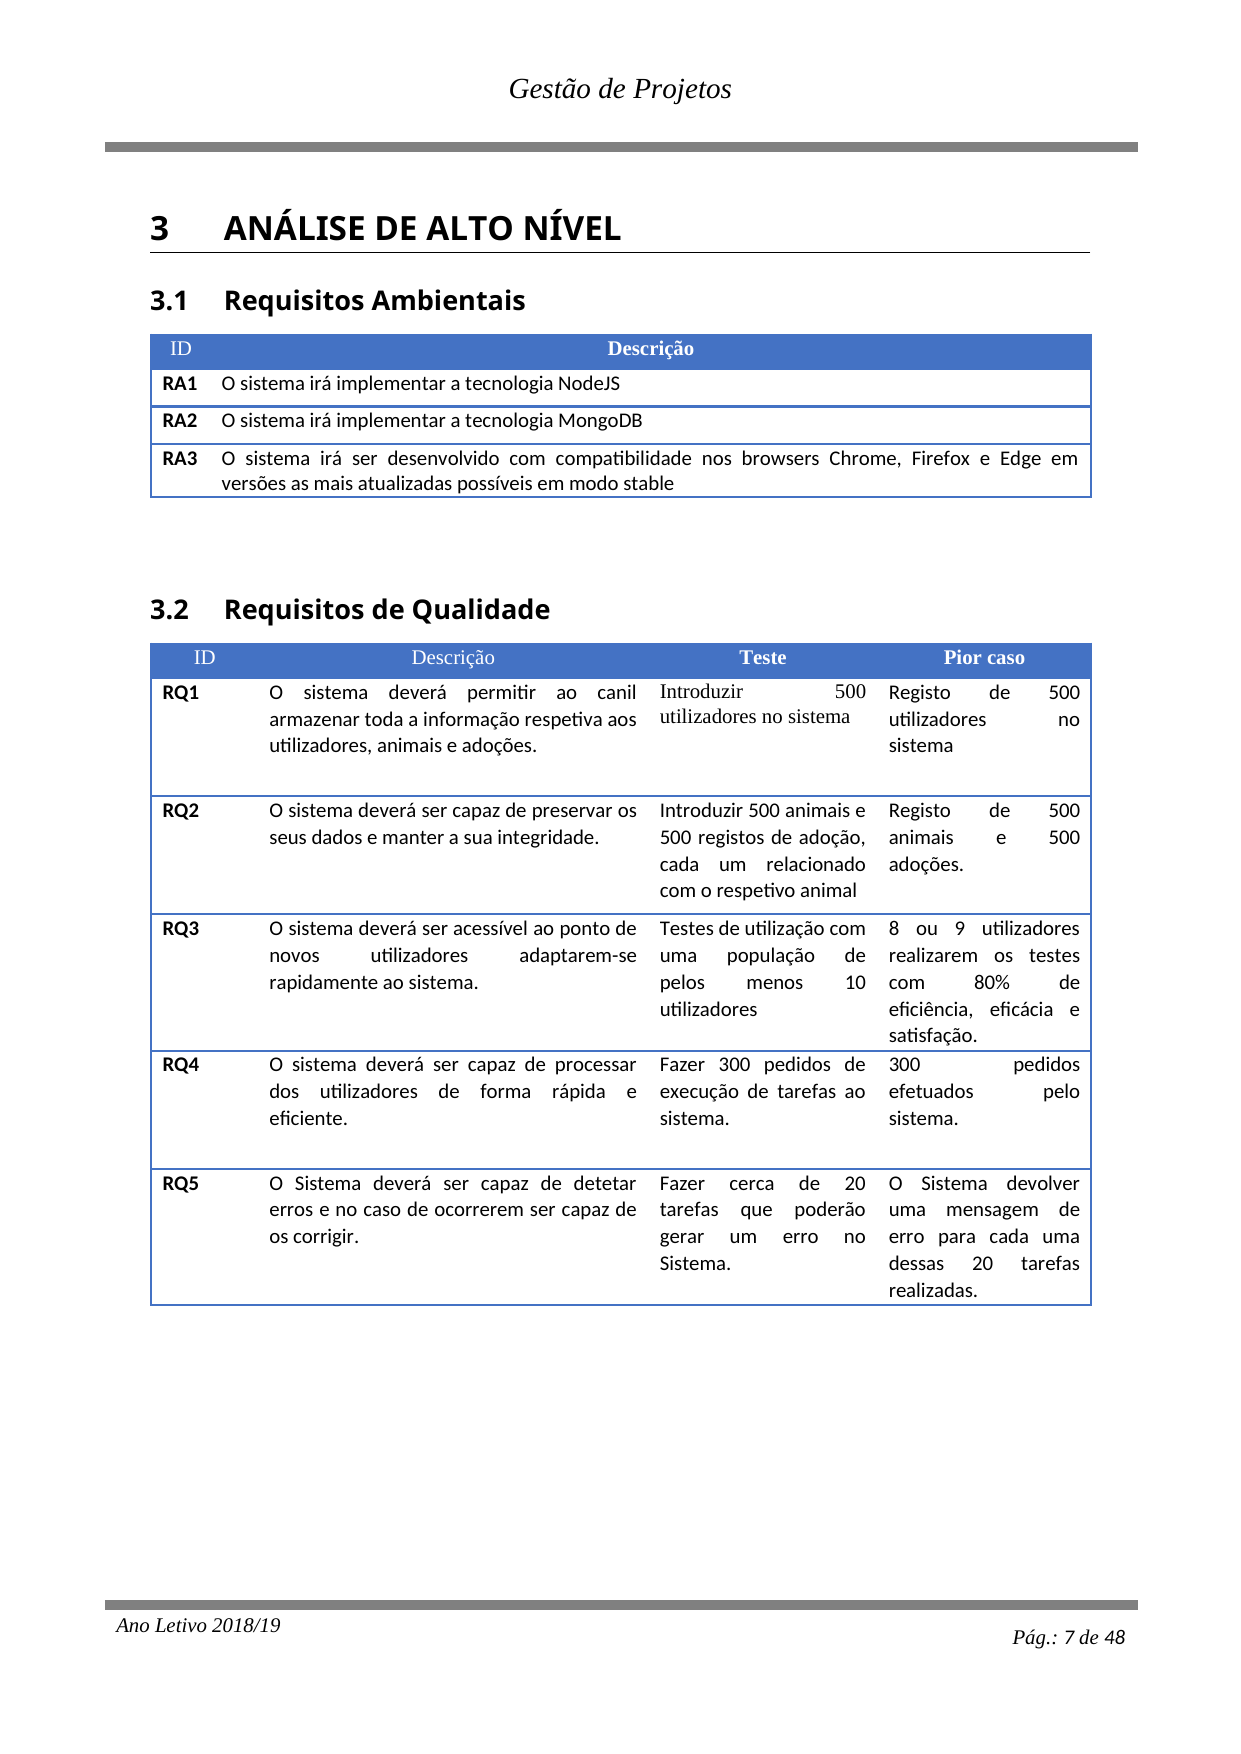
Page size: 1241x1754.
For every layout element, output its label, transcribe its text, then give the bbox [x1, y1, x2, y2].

table_cell O sistema deverá ser capaz de preservar os seus dados e manter a sua integridade. [258, 797, 648, 913]
table_header ID [152, 336, 210, 368]
table_header ID [152, 645, 258, 677]
table_cell RQ5 [152, 1170, 258, 1304]
table_cell O Sistema deverá ser capaz de detetar erros e no caso de ocorrerem ser capaz de os corrigir. [258, 1170, 648, 1304]
table_cell O sistema deverá permitir ao canil armazenar toda a informação respetiva aos utilizadores, animais e adoções. [258, 679, 648, 795]
table_cell RA1 [152, 370, 210, 405]
table_cell Registo de 500 utilizadores no sistema [877, 679, 1090, 795]
table_header Pior caso [877, 645, 1090, 677]
table_cell 300 pedidos efetuados pelo sistema. [877, 1052, 1090, 1168]
table_cell O sistema irá implementar a tecnologia NodeJS [210, 370, 1090, 405]
table_header Descrição [258, 645, 648, 677]
subtitle 3.2 Requisitos de Qualidade [150, 591, 1090, 627]
table_cell Fazer 300 pedidos de execução de tarefas ao sistema. [648, 1052, 877, 1168]
table_cell O sistema deverá ser capaz de processar dos utilizadores de forma rápida e eficiente. [258, 1052, 648, 1168]
table_cell O sistema irá implementar a tecnologia MongoDB [210, 408, 1090, 443]
subtitle 3.1 Requisitos Ambientais [150, 282, 1090, 318]
table_cell Introduzir 500 animais e 500 registos de adoção, cada um relacionado com o respetivo animal [648, 797, 877, 913]
table_cell O Sistema devolver uma mensagem de erro para cada uma dessas 20 tarefas realizadas. [877, 1170, 1090, 1304]
table_header Descrição [210, 336, 1090, 368]
table_cell Introduzir 500 utilizadores no sistema [648, 679, 877, 795]
table_cell Registo de 500 animais e 500 adoções. [877, 797, 1090, 913]
table_cell O sistema irá ser desenvolvido com compatibilidade nos browsers Chrome, Firefox e Edge em versões as mais atualizadas possíveis em modo stable [210, 445, 1090, 496]
table_cell RQ1 [152, 679, 258, 795]
table_cell RQ3 [152, 915, 258, 1049]
table_cell RQ2 [152, 797, 258, 913]
table_cell RA2 [152, 408, 210, 443]
table_cell Testes de utilização com uma população de pelos menos 10 utilizadores [648, 915, 877, 1049]
table_cell RA3 [152, 445, 210, 496]
table_cell O sistema deverá ser acessível ao ponto de novos utilizadores adaptarem-se rapidamente ao sistema. [258, 915, 648, 1049]
subtitle 3 ANÁLISE DE ALTO NÍVEL [150, 205, 1090, 252]
table_cell Fazer cerca de 20 tarefas que poderão gerar um erro no Sistema. [648, 1170, 877, 1304]
table_cell RQ4 [152, 1052, 258, 1168]
table_header Teste [648, 645, 877, 677]
table_cell 8 ou 9 utilizadores realizarem os testes com 80% de eficiência, eficácia e satisfação. [877, 915, 1090, 1049]
